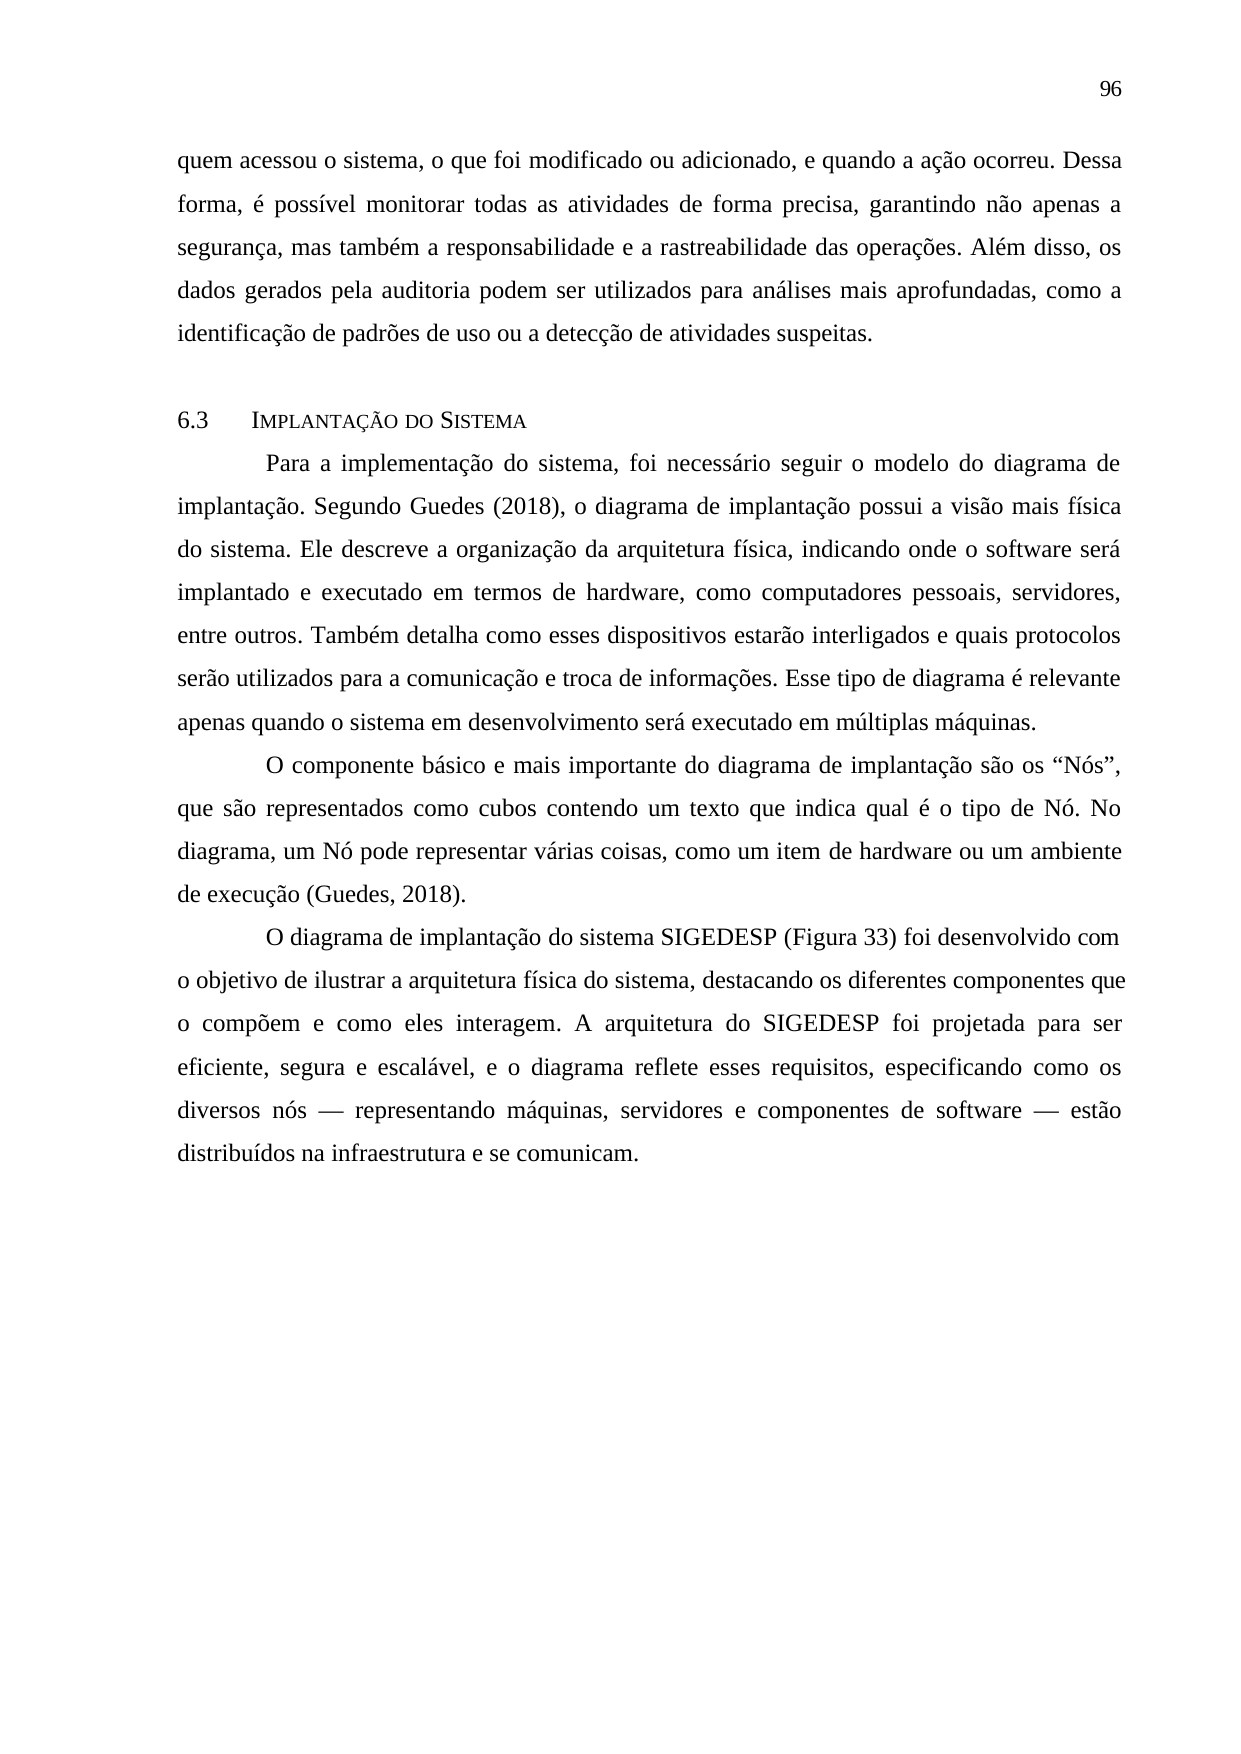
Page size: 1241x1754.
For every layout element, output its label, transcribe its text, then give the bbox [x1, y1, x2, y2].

text O diagrama de implantação do sistema SIGEDESP (Figura 33) foi desenvolvido com [177, 922, 1152, 951]
text o compõem e como eles interagem. A arquitetura do SIGEDESP foi projetada para ser eficiente, segura e escalável, e o diagrama reflete esses requisitos, especificando como os diversos nós — representando máquinas, servidores e componentes de software — estão distribuídos na infraestrutura e se comunicam. [177, 1008, 1122, 1167]
text quem acessou o sistema, o que foi modificado ou adicionado, e quando a ação ocorreu. Dessa forma, é possível monitorar todas as atividades de forma precisa, garantindo não apenas a segurança, mas também a responsabilidade e a rastreabilidade das operações. Além disso, os dados gerados pela auditoria podem ser utilizados para análises mais aprofundadas, como a identificação de padrões de uso ou a detecção de atividades suspeitas. [177, 146, 1123, 347]
text Para a implementação do sistema, foi necessário seguir o modelo do diagrama de implantação. Segundo Guedes (2018), o diagrama de implantação possui a visão mais física do sistema. Ele descreve a organização da arquitetura física, indicando onde o software será implantado e executado em termos de hardware, como computadores pessoais, servidores, entre outros. Também detalha como esses dispositivos estarão interligados e quais protocolos serão utilizados para a comunicação e troca de informações. Esse tipo de diagrama é relevante apenas quando o sistema em desenvolvimento será executado em múltiplas máquinas. [177, 448, 1121, 735]
text o objetivo de ilustrar a arquitetura física do sistema, destacando os diferentes componentes que [177, 966, 1152, 994]
list Implantação do Sistema [177, 405, 1152, 433]
text O componente básico e mais importante do diagrama de implantação são os “Nós”, que são representados como cubos contendo um texto que indica qual é o tipo de Nó. No diagrama, um Nó pode representar várias coisas, como um item de hardware ou um ambiente de execução (Guedes, 2018). [177, 750, 1122, 908]
